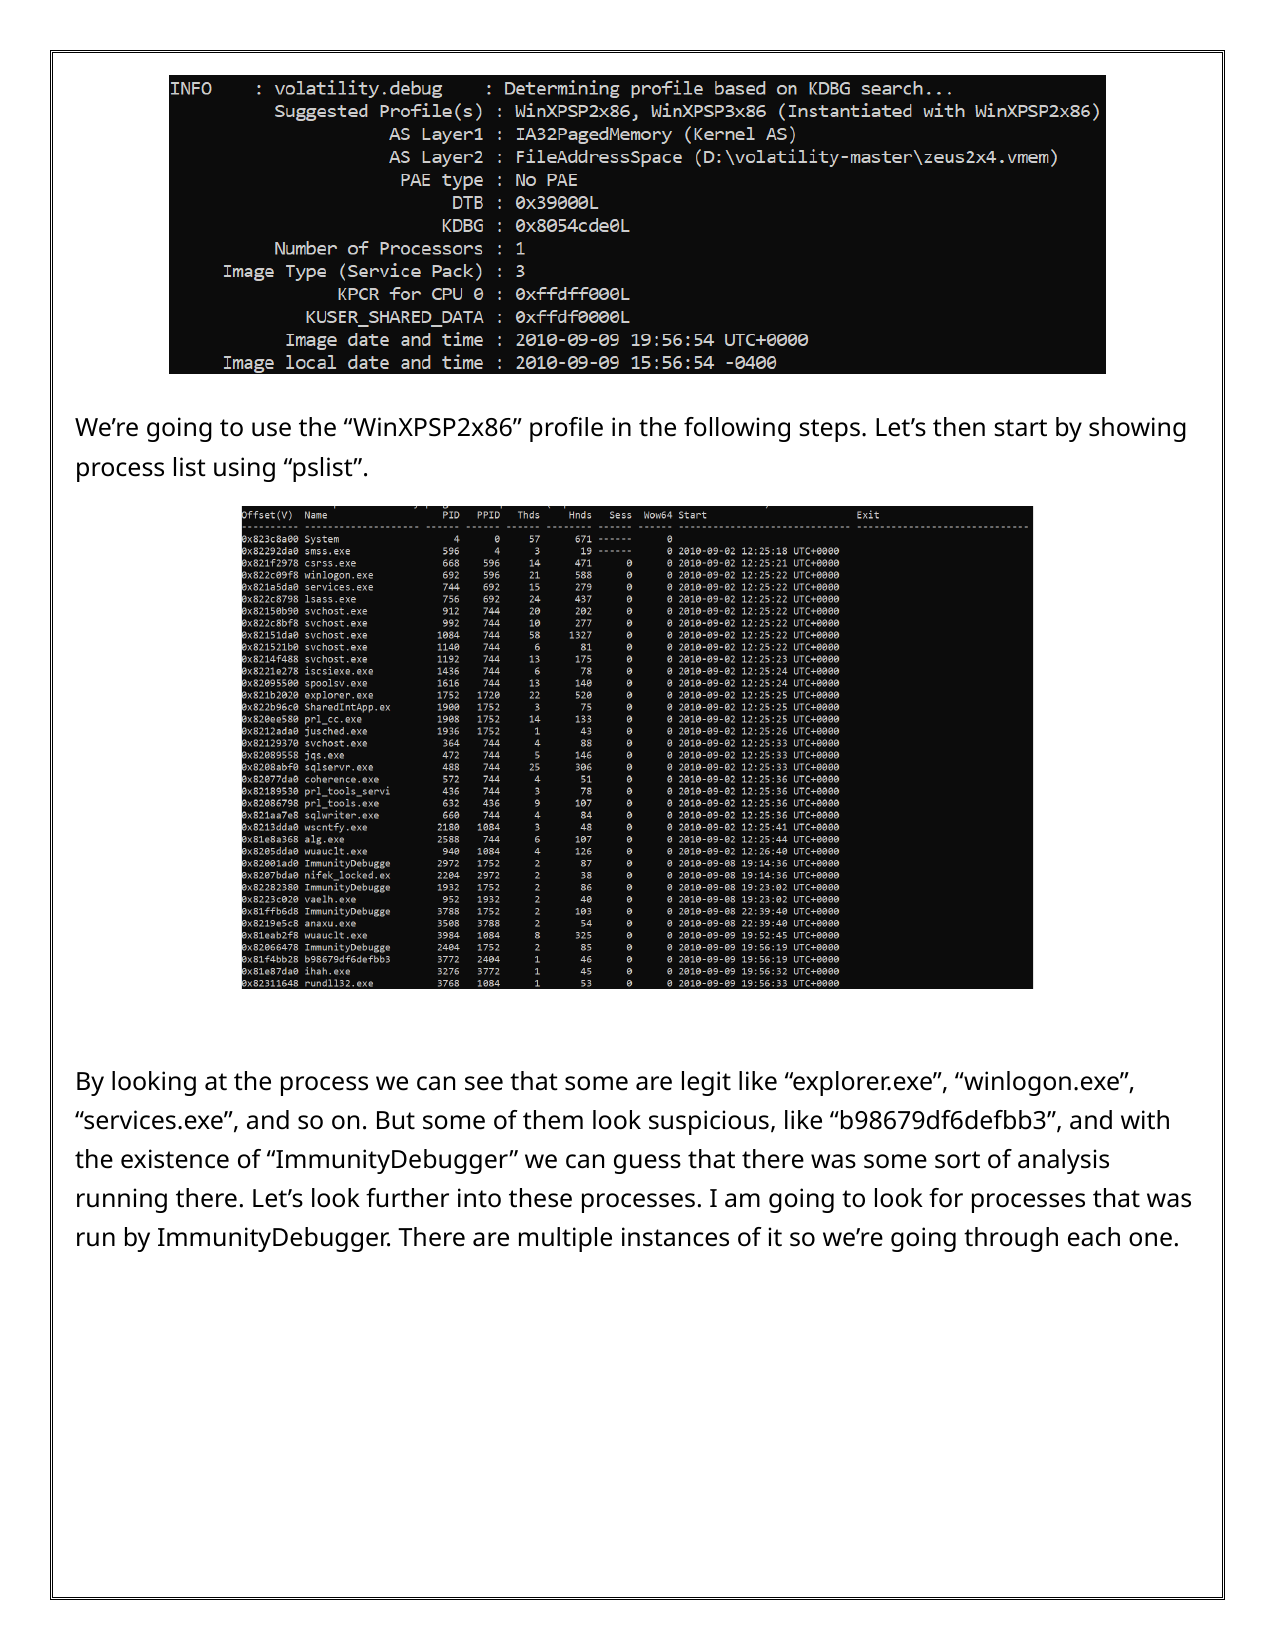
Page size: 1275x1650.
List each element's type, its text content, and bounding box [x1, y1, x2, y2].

text By looking at the process we can see that some are legit like “explorer.exe”, “winlogon.exe”, “services.exe”, and so on. But some of them look suspicious, like “b98679df6defbb3”, and with the existence of “ImmunityDebugger” we can guess that there was some sort of analysis running there. Let’s look further into these processes. I am going to look for processes that was run by ImmunityDebugger. There are multiple instances of it so we’re going through each one. [75, 1063, 1200, 1254]
text We’re going to use the “WinXPSP2x86” profile in the following steps. Let’s then start by showing process list using “pslist”. [75, 410, 1200, 483]
picture [241, 506, 1034, 989]
picture [169, 75, 1106, 374]
